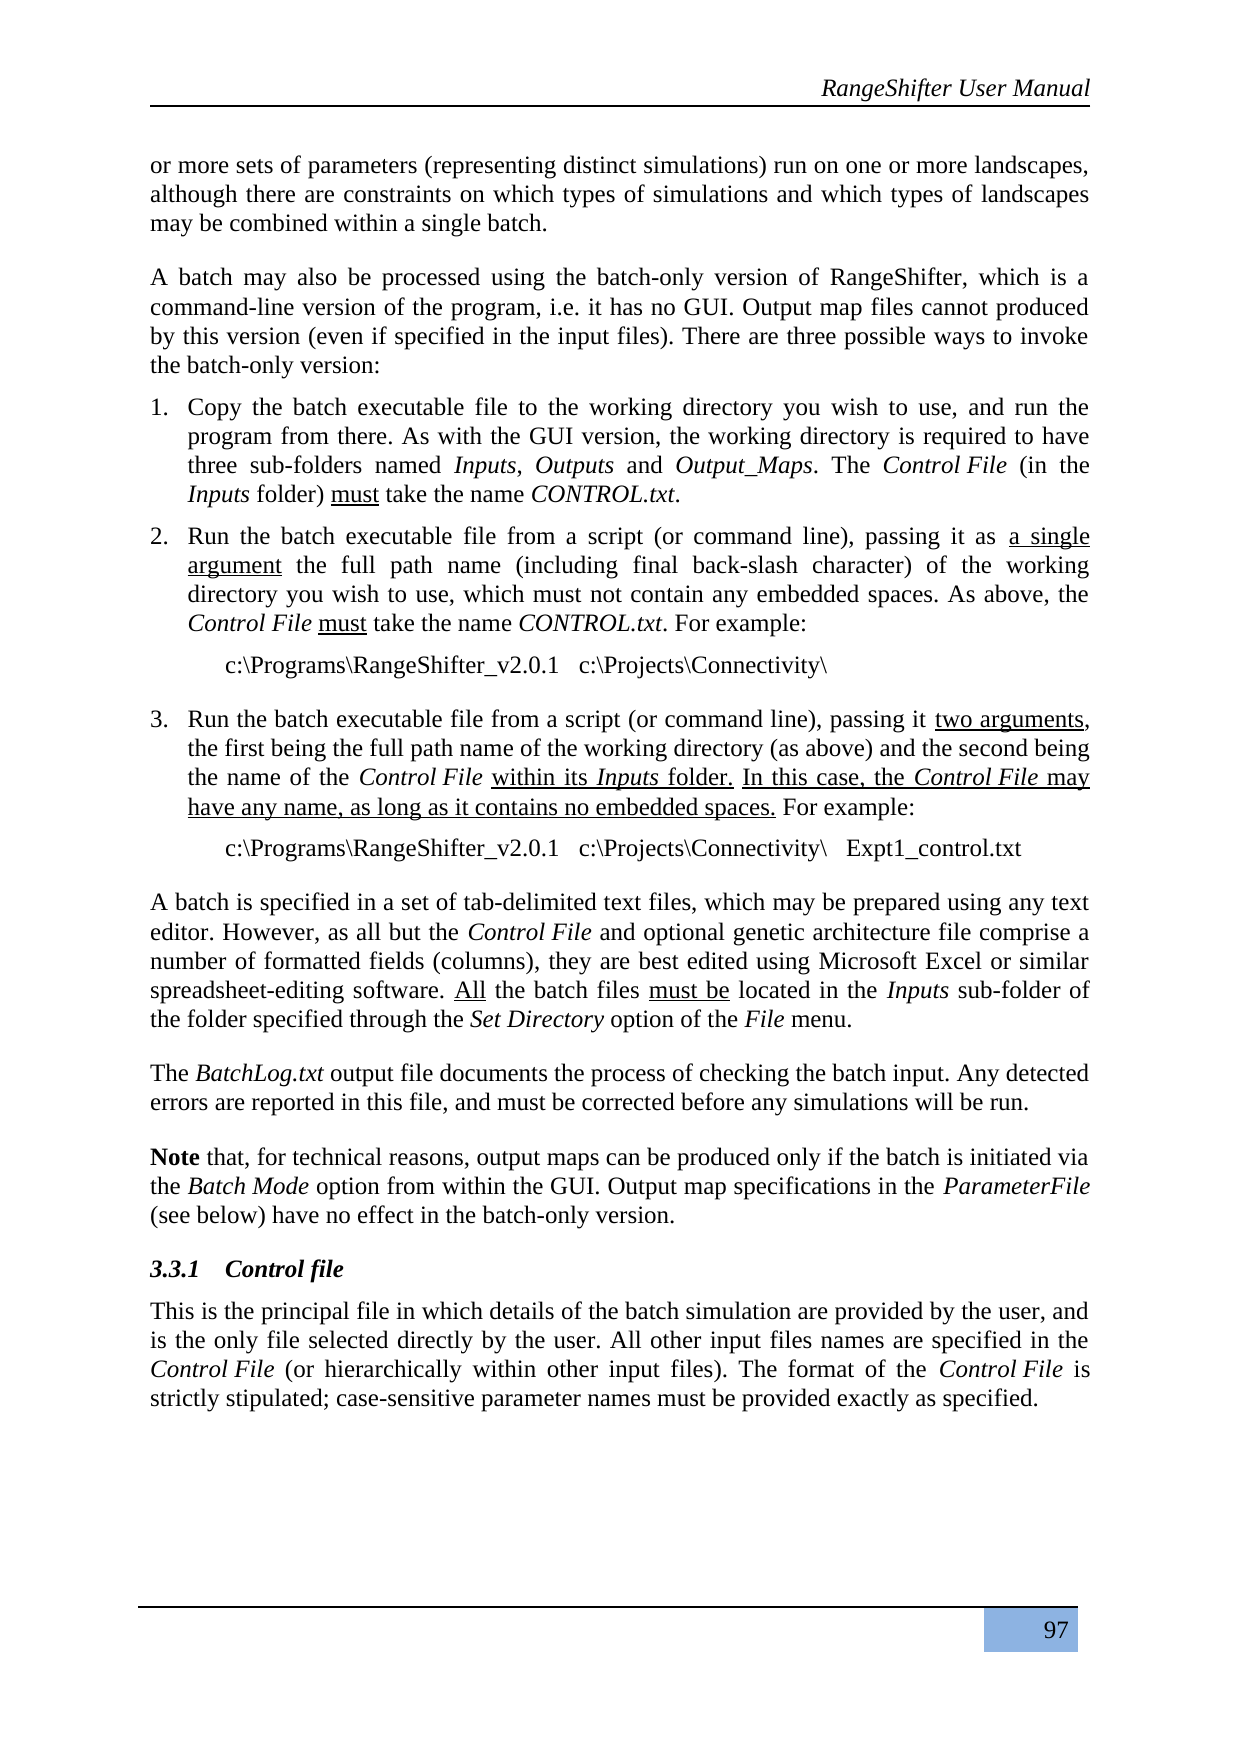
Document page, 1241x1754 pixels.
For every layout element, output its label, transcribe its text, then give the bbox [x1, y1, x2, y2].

text Run the batch executable file from a script (or command line), passing it two arguments, the first being the full path name of the working directory (as above) and the second being the name of the Control File within its Inputs folder. In this case, the Control File may have any name, as long as it contains no embedded spaces. For example: [150, 704, 1090, 821]
text c:\Programs\RangeShifter_v2.0.1 c:\Projects\Connectivity\ Expt1_control.txt [225, 833, 1090, 862]
list Copy the batch executable file to the working directory you wish to use, and run the program from there. As with the GUI version, the working directory is required to have three sub-folders named Inputs, Outputs and Output_Maps. The Control File (in the Inputs folder) must take the name CONTROL.txt. [150, 392, 1090, 508]
text A batch may also be processed using the batch-only version of RangeShifter, which is a command-line version of the program, i.e. it has no GUI. Output map files cannot produced by this version (even if specified in the input files). There are three possible ways to invoke the batch-only version: [150, 262, 1090, 379]
text This is the principal file in which details of the batch simulation are provided by the user, and is the only file selected directly by the user. All other input files names are specified in the Control File (or hierarchically within other input files). The format of the Control File is strictly stipulated; case-sensitive parameter names must be provided exactly as specified. [150, 1296, 1090, 1412]
text Note that, for technical reasons, output maps can be produced only if the batch is initiated via the Batch Mode option from within the GUI. Output map specifications in the ParameterFile (see below) have no effect in the batch-only version. [150, 1142, 1090, 1229]
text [150, 150, 1090, 237]
text The BatchLog.txt output file documents the process of checking the batch input. Any detected errors are reported in this file, and must be corrected before any simulations will be run. [150, 1058, 1090, 1117]
text A batch is specified in a set of tab-delimited text files, which may be prepared using any text editor. However, as all but the Control File and optional genetic architecture file comprise a number of formatted fields (columns), they are best edited using Microsoft Excel or similar spreadsheet-editing software. All the batch files must be located in the Inputs sub-folder of the folder specified through the Set Directory option of the File menu. [150, 887, 1090, 1033]
subtitle Control file [150, 1254, 1090, 1283]
text Run the batch executable file from a script (or command line), passing it as a single argument the full path name (including final back-slash character) of the working directory you wish to use, which must not contain any embedded spaces. As above, the Control File must take the name CONTROL.txt. For example: [150, 521, 1090, 637]
text c:\Programs\RangeShifter_v2.0.1 c:\Projects\Connectivity\ [225, 650, 1090, 679]
